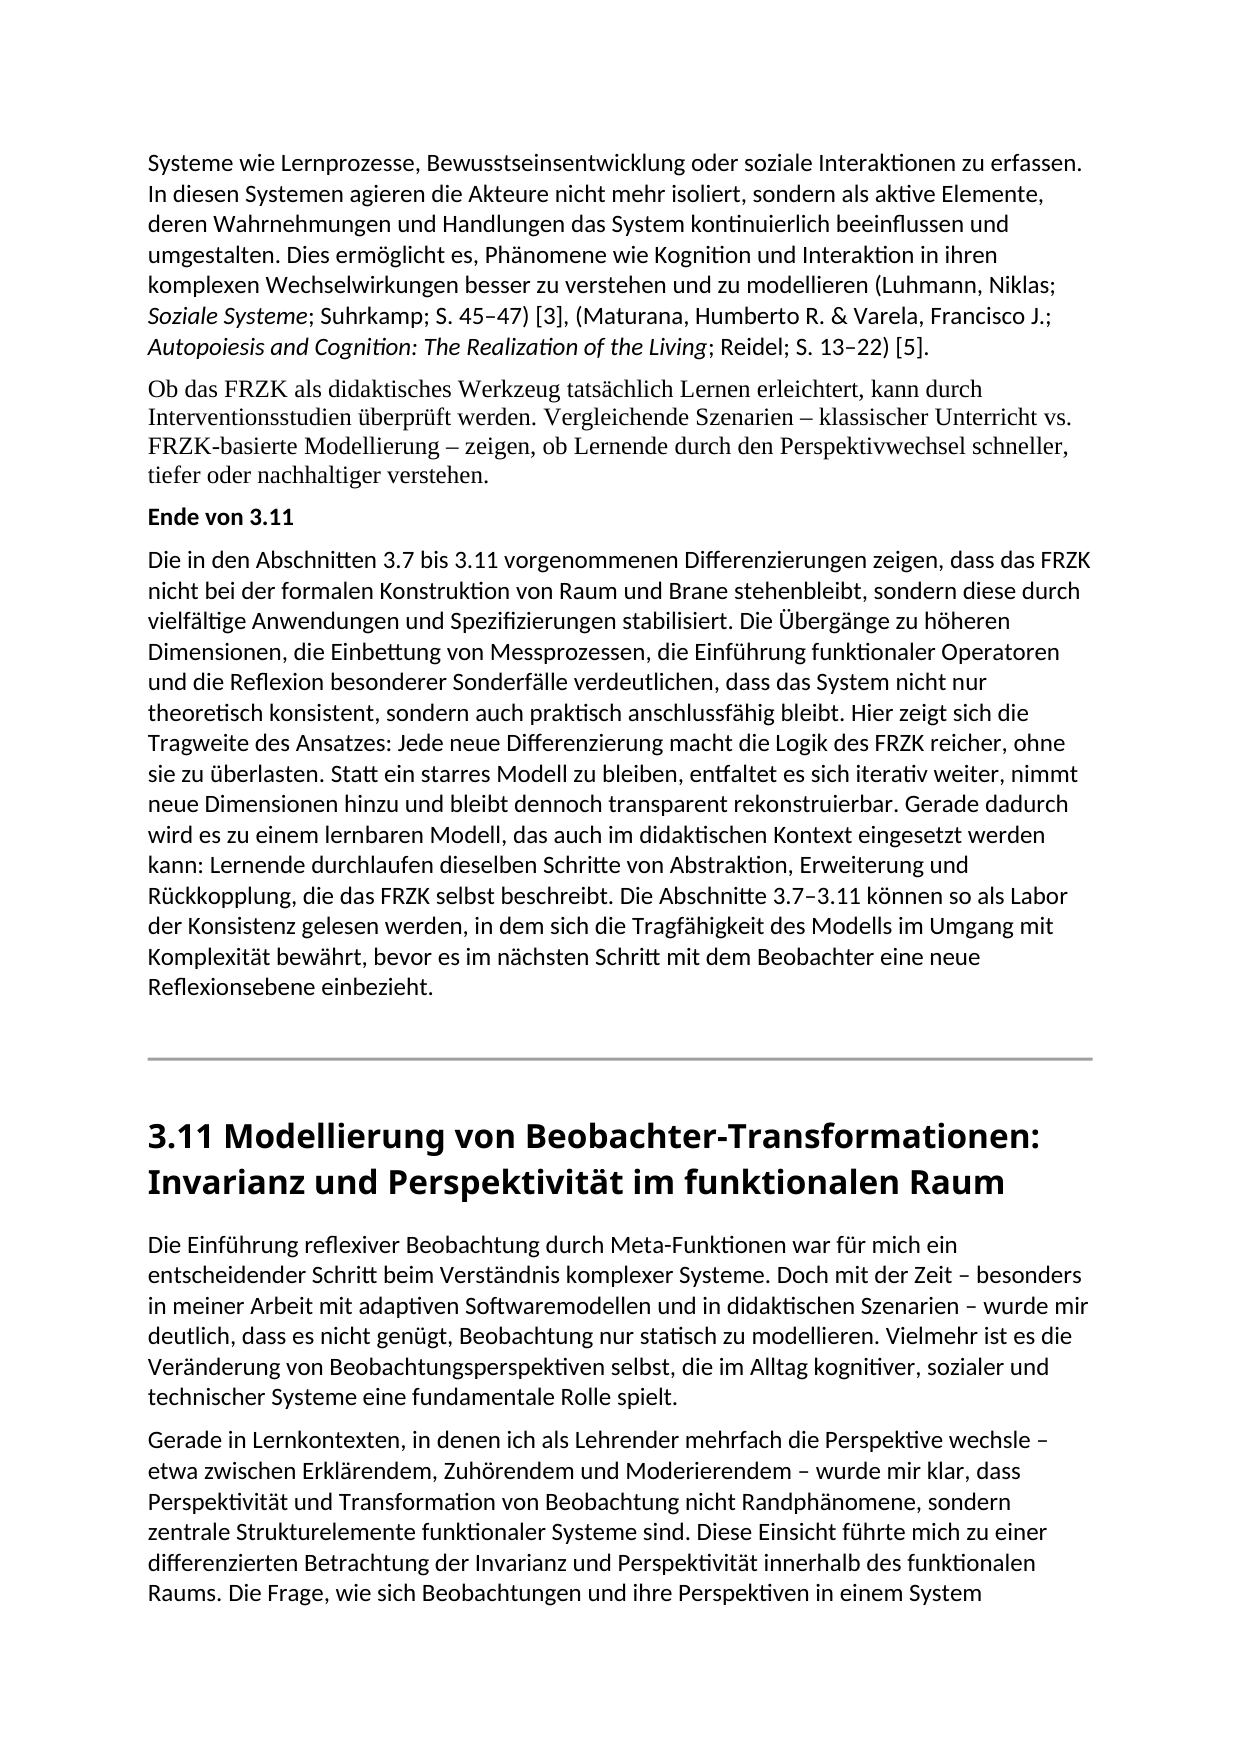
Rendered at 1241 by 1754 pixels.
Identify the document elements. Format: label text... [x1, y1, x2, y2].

text Ob das FRZK als didaktisches Werkzeug tatsächlich Lernen erleichtert, kann durch Interventionsstudien überprüft werden. Vergleichende Szenarien – klassischer Unterricht vs. FRZK-basierte Modellierung – zeigen, ob Lernende durch den Perspektivwechsel schneller, tiefer oder nachhaltiger verstehen. [148, 374, 1093, 489]
text Ende von 3.11 [148, 501, 1093, 532]
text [148, 1424, 1093, 1608]
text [148, 148, 1093, 361]
text Die in den Abschnitten 3.7 bis 3.11 vorgenommenen Differenzierungen zeigen, dass das FRZK nicht bei der formalen Konstruktion von Raum und Brane stehenbleibt, sondern diese durch vielfältige Anwendungen und Spezifizierungen stabilisiert. Die Übergänge zu höheren Dimensionen, die Einbettung von Messprozessen, die Einführung funktionaler Operatoren und die Reflexion besonderer Sonderfälle verdeutlichen, dass das System nicht nur theoretisch konsistent, sondern auch praktisch anschlussfähig bleibt. Hier zeigt sich die Tragweite des Ansatzes: Jede neue Differenzierung macht die Logik des FRZK reicher, ohne sie zu überlasten. Statt ein starres Modell zu bleiben, entfaltet es sich iterativ weiter, nimmt neue Dimensionen hinzu und bleibt dennoch transparent rekonstruierbar. Gerade dadurch wird es zu einem lernbaren Modell, das auch im didaktischen Kontext eingesetzt werden kann: Lernende durchlaufen dieselben Schritte von Abstraktion, Erweiterung und Rückkopplung, die das FRZK selbst beschreibt. Die Abschnitte 3.7–3.11 können so als Labor der Konsistenz gelesen werden, in dem sich die Tragfähigkeit des Modells im Umgang mit Komplexität bewährt, bevor es im nächsten Schritt mit dem Beobachter eine neue Reflexionsebene einbezieht. [148, 544, 1093, 1002]
subtitle 3.11 Modellierung von Beobachter-Transformationen: Invarianz und Perspektivität im funktionalen Raum [148, 1113, 1093, 1204]
text Die Einführung reflexiver Beobachtung durch Meta-Funktionen war für mich ein entscheidender Schritt beim Verständnis komplexer Systeme. Doch mit der Zeit – besonders in meiner Arbeit mit adaptiven Softwaremodellen und in didaktischen Szenarien – wurde mir deutlich, dass es nicht genügt, Beobachtung nur statisch zu modellieren. Vielmehr ist es die Veränderung von Beobachtungsperspektiven selbst, die im Alltag kognitiver, sozialer und technischer Systeme eine fundamentale Rolle spielt. [148, 1229, 1093, 1412]
